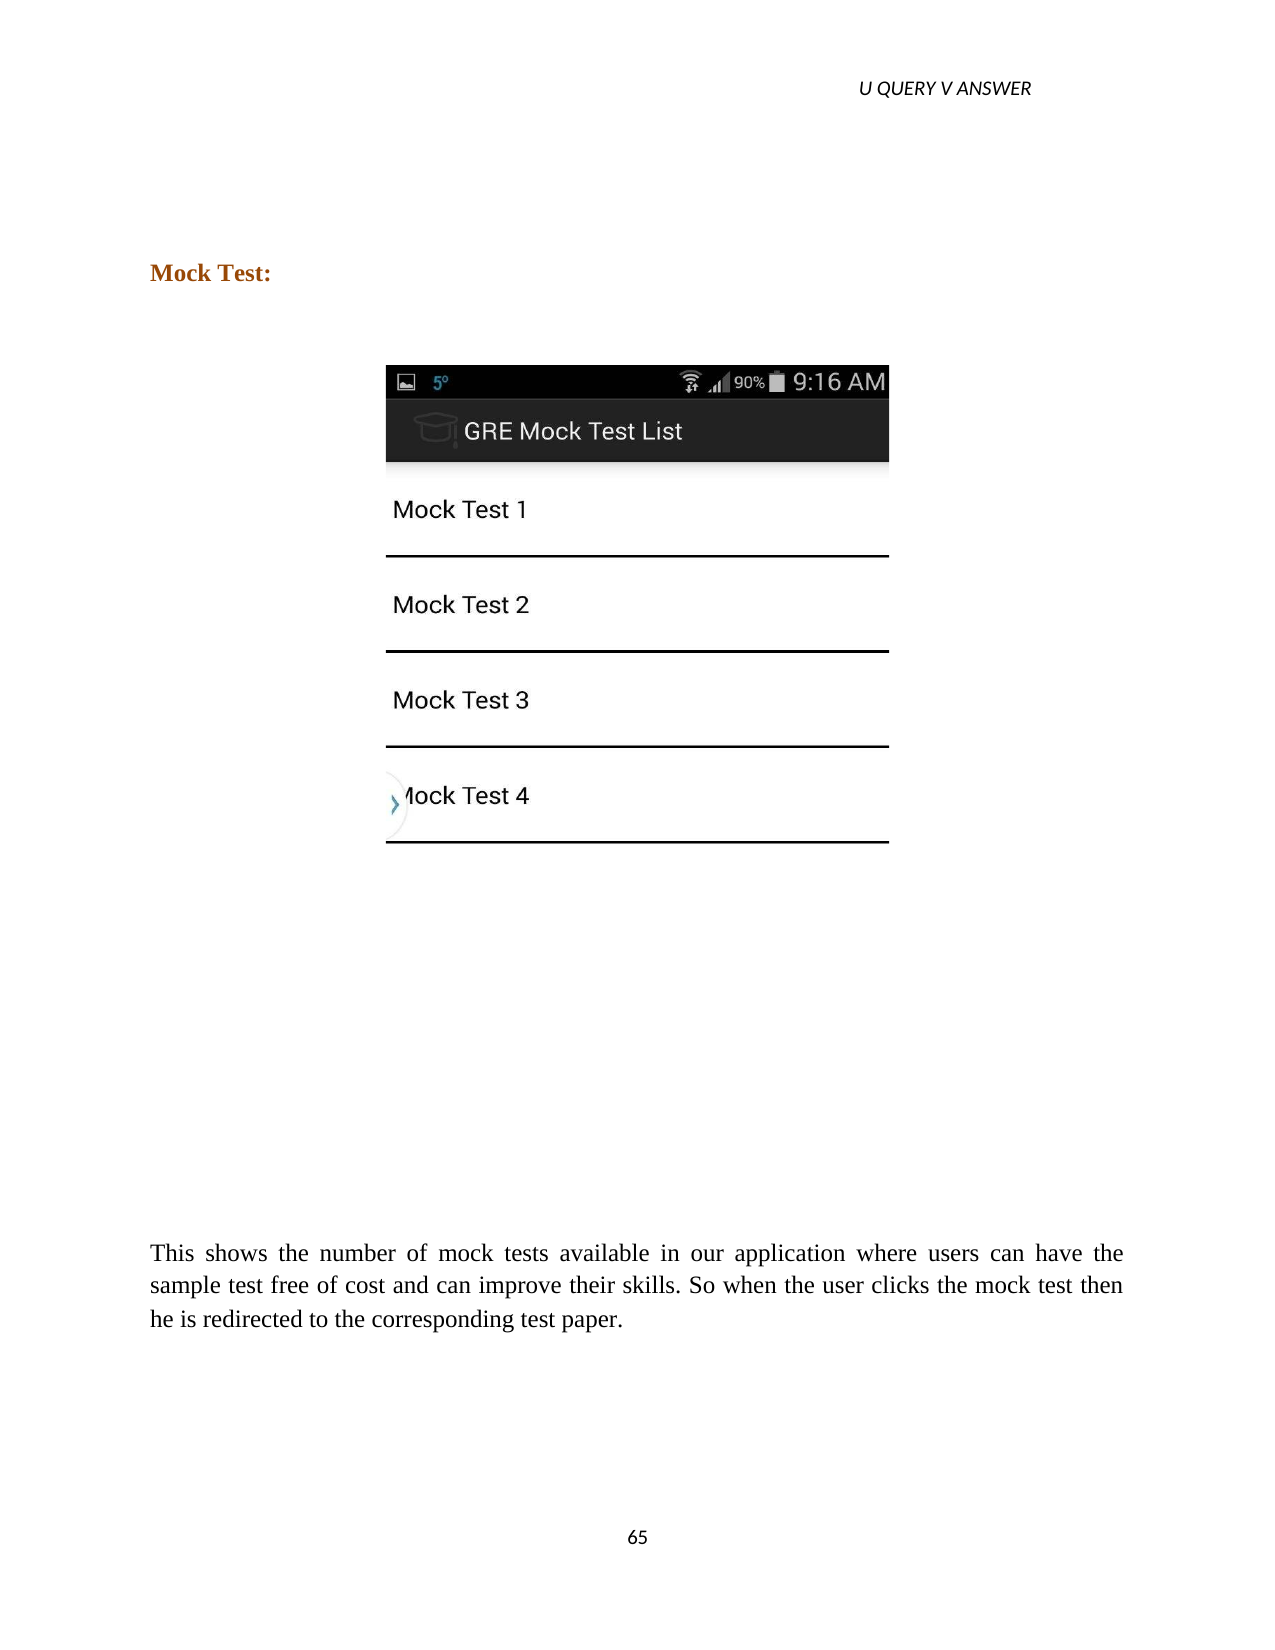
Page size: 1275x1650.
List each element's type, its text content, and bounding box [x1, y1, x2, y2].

text Mock Test: [150, 258, 1125, 286]
text This shows the number of mock tests available in our application where users can have the sample test free of cost and can improve their skills. So when the user clicks the mock test then he is redirected to the corresponding test paper. [150, 1238, 1125, 1332]
picture [385, 365, 890, 1213]
